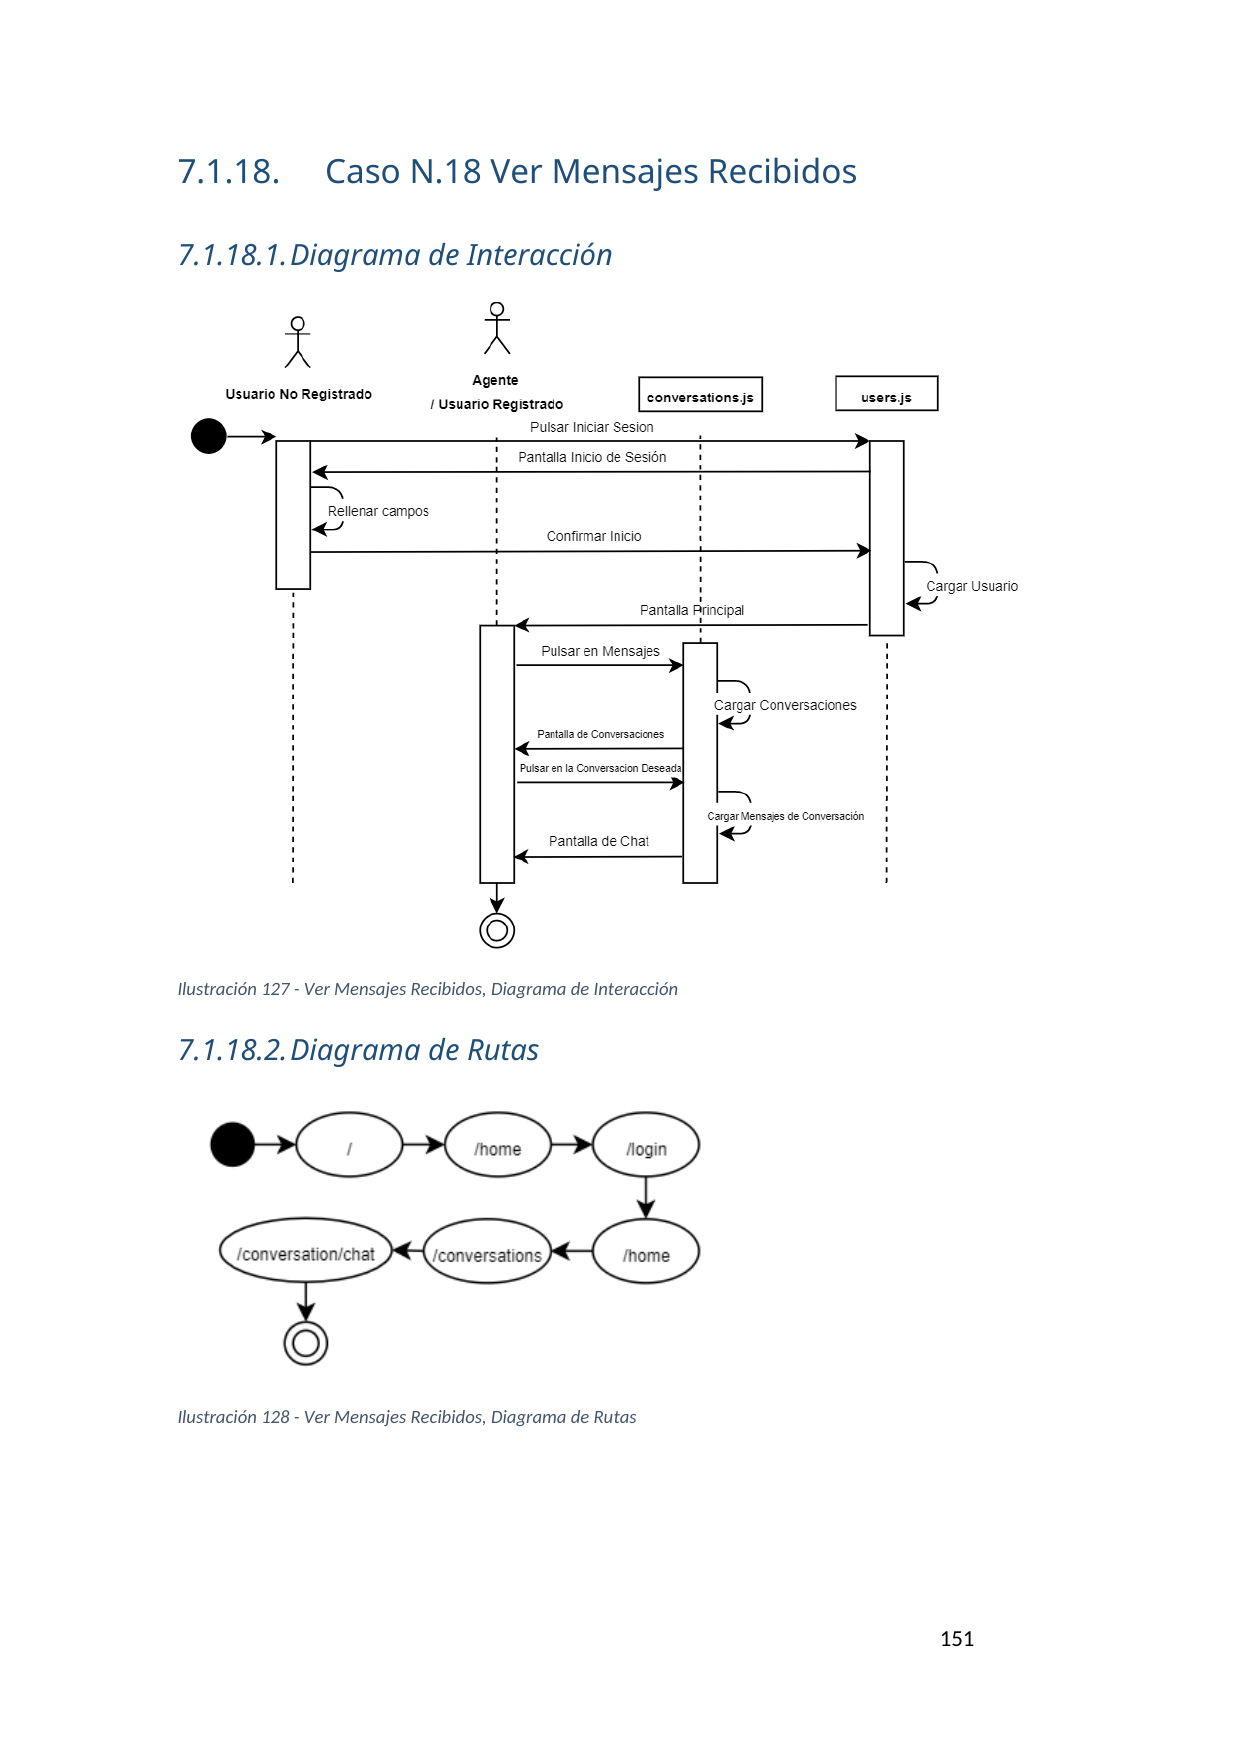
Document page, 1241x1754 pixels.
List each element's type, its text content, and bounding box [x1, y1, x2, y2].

picture [177, 302, 1024, 958]
subtitle Diagrama de Interacción [177, 234, 974, 274]
subtitle Caso N.18 Ver Mensajes Recibidos [177, 148, 974, 193]
subtitle Diagrama de Rutas [177, 1029, 974, 1068]
picture [177, 1096, 735, 1387]
